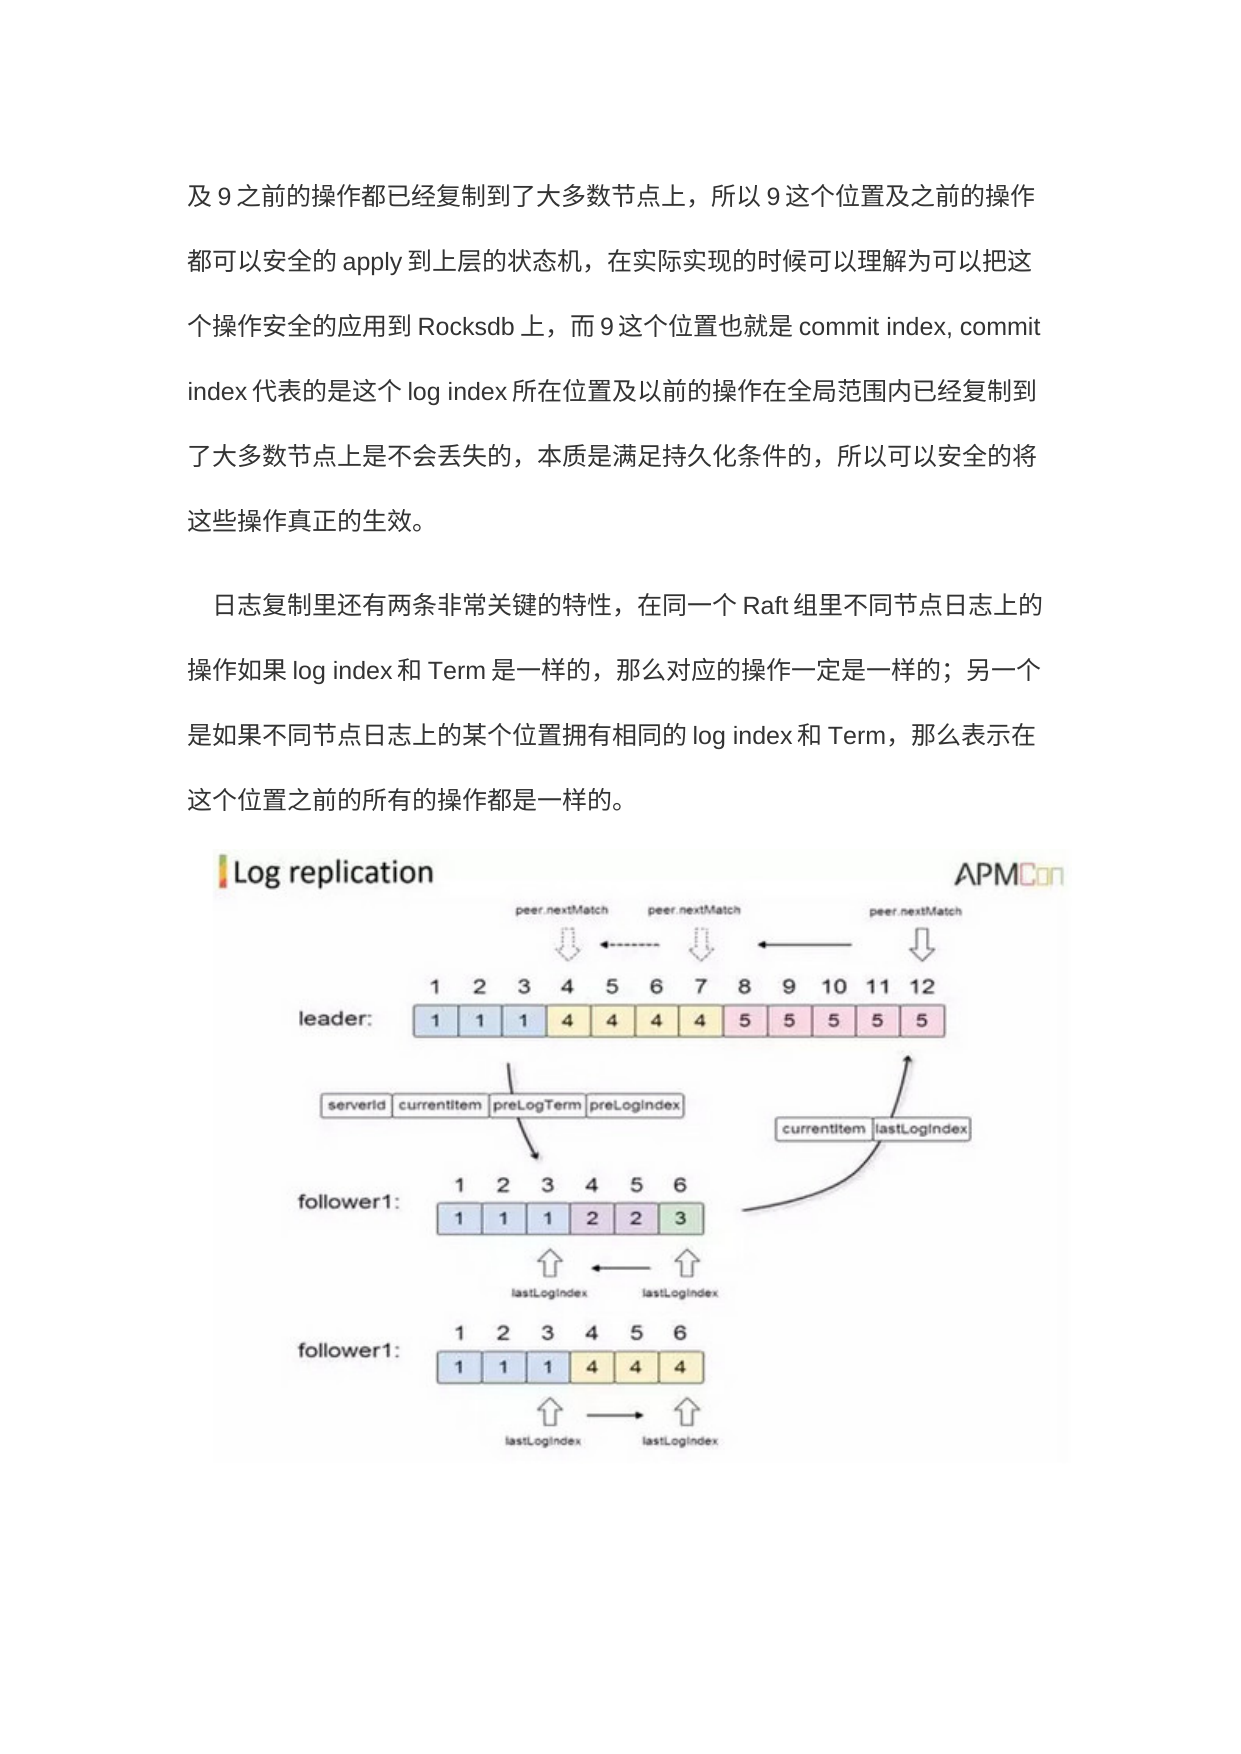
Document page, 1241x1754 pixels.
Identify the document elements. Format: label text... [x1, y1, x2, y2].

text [187, 162, 1053, 552]
picture [212, 849, 1072, 1464]
text 日志复制里还有两条非常关键的特性，在同一个Raft组里不同节点日志上的操作如果log index和Term是一样的，那么对应的操作一定是一样的；另一个是如果不同节点日志上的某个位置拥有相同的log index和Term，那么表示在这个位置之前的所有的操作都是一样的。 [187, 571, 1053, 831]
